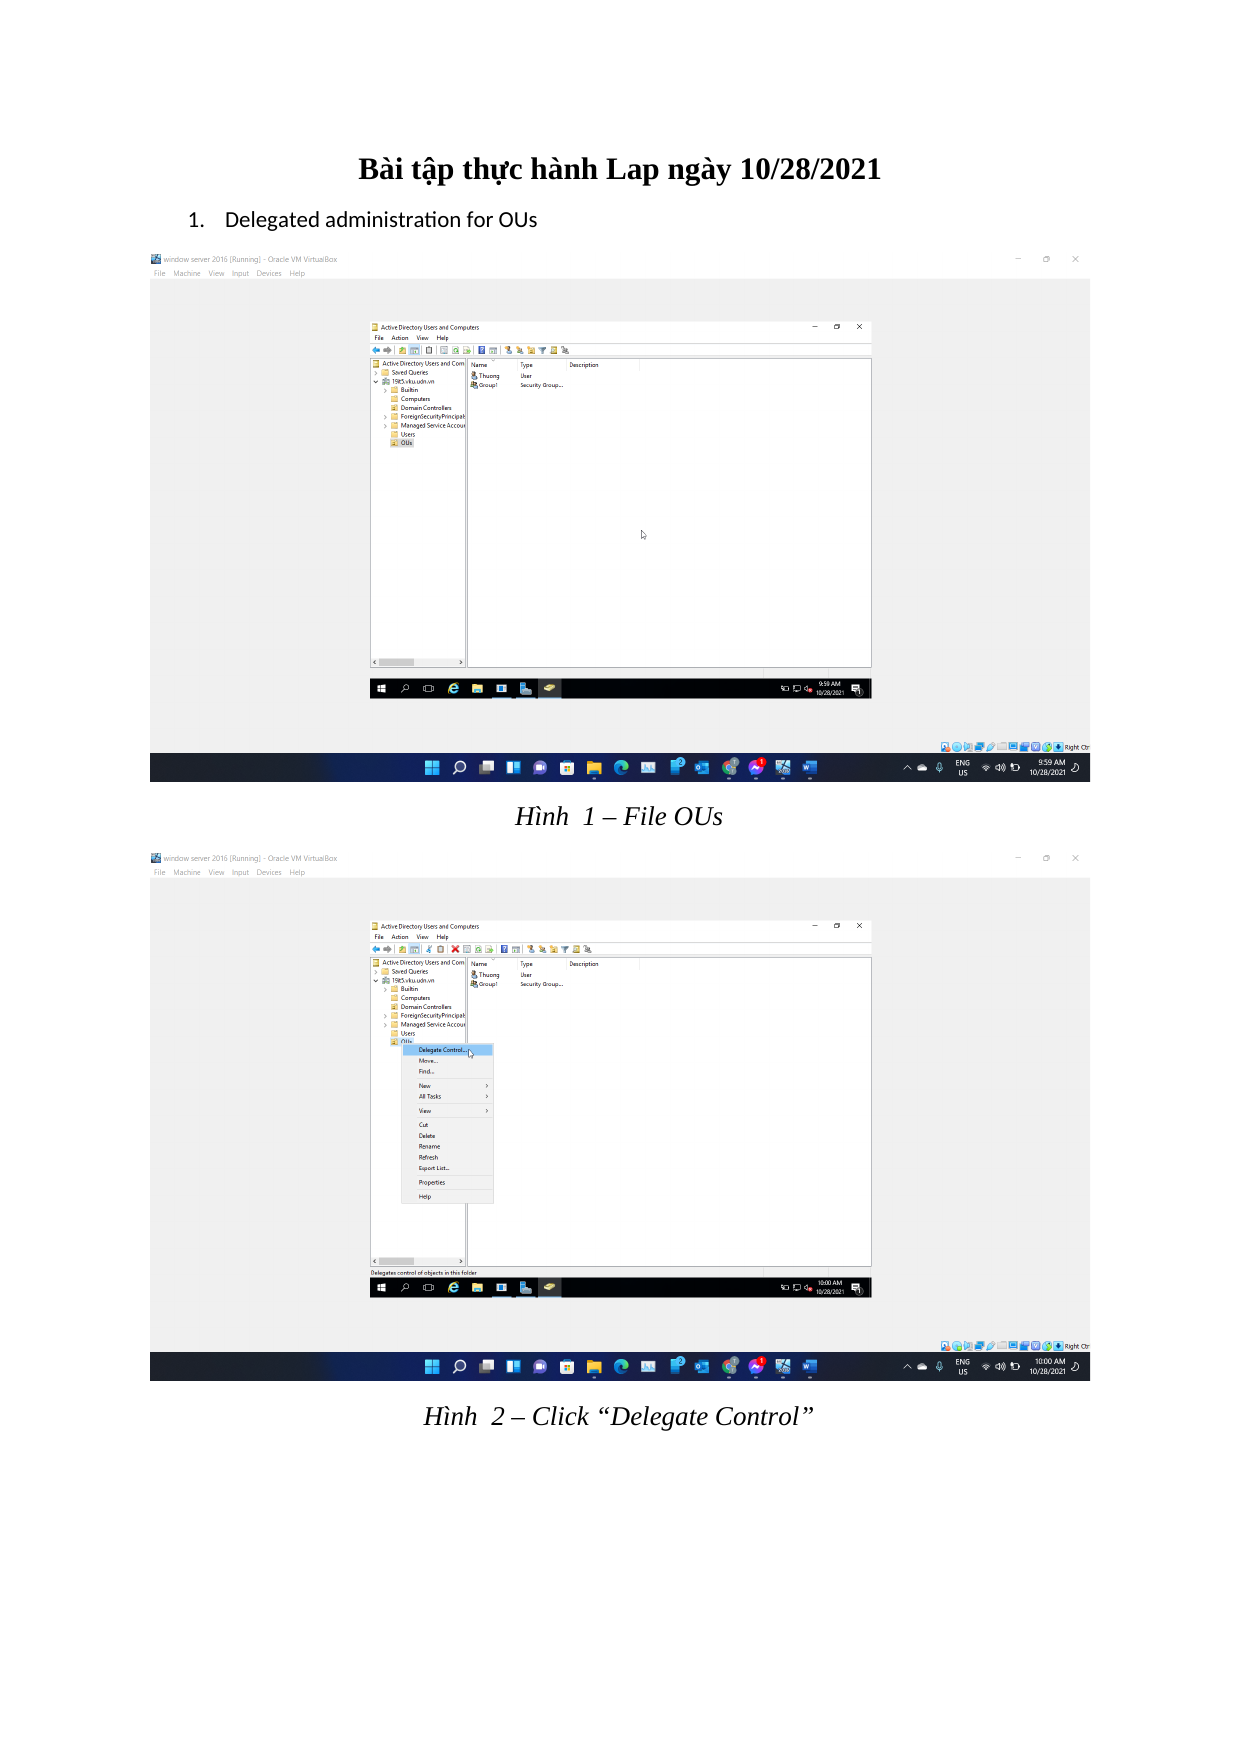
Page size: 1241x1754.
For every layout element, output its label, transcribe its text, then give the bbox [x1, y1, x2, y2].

text Hình 1 – File OUs [150, 800, 1090, 831]
picture [150, 852, 1091, 1381]
picture [150, 252, 1091, 782]
list Delegated administration for OUs [187, 205, 1090, 233]
text Hình 2 – Click “Delegate Control” [150, 1400, 1090, 1431]
text Bài tập thực hành Lap ngày 10/28/2021 [150, 150, 1090, 186]
